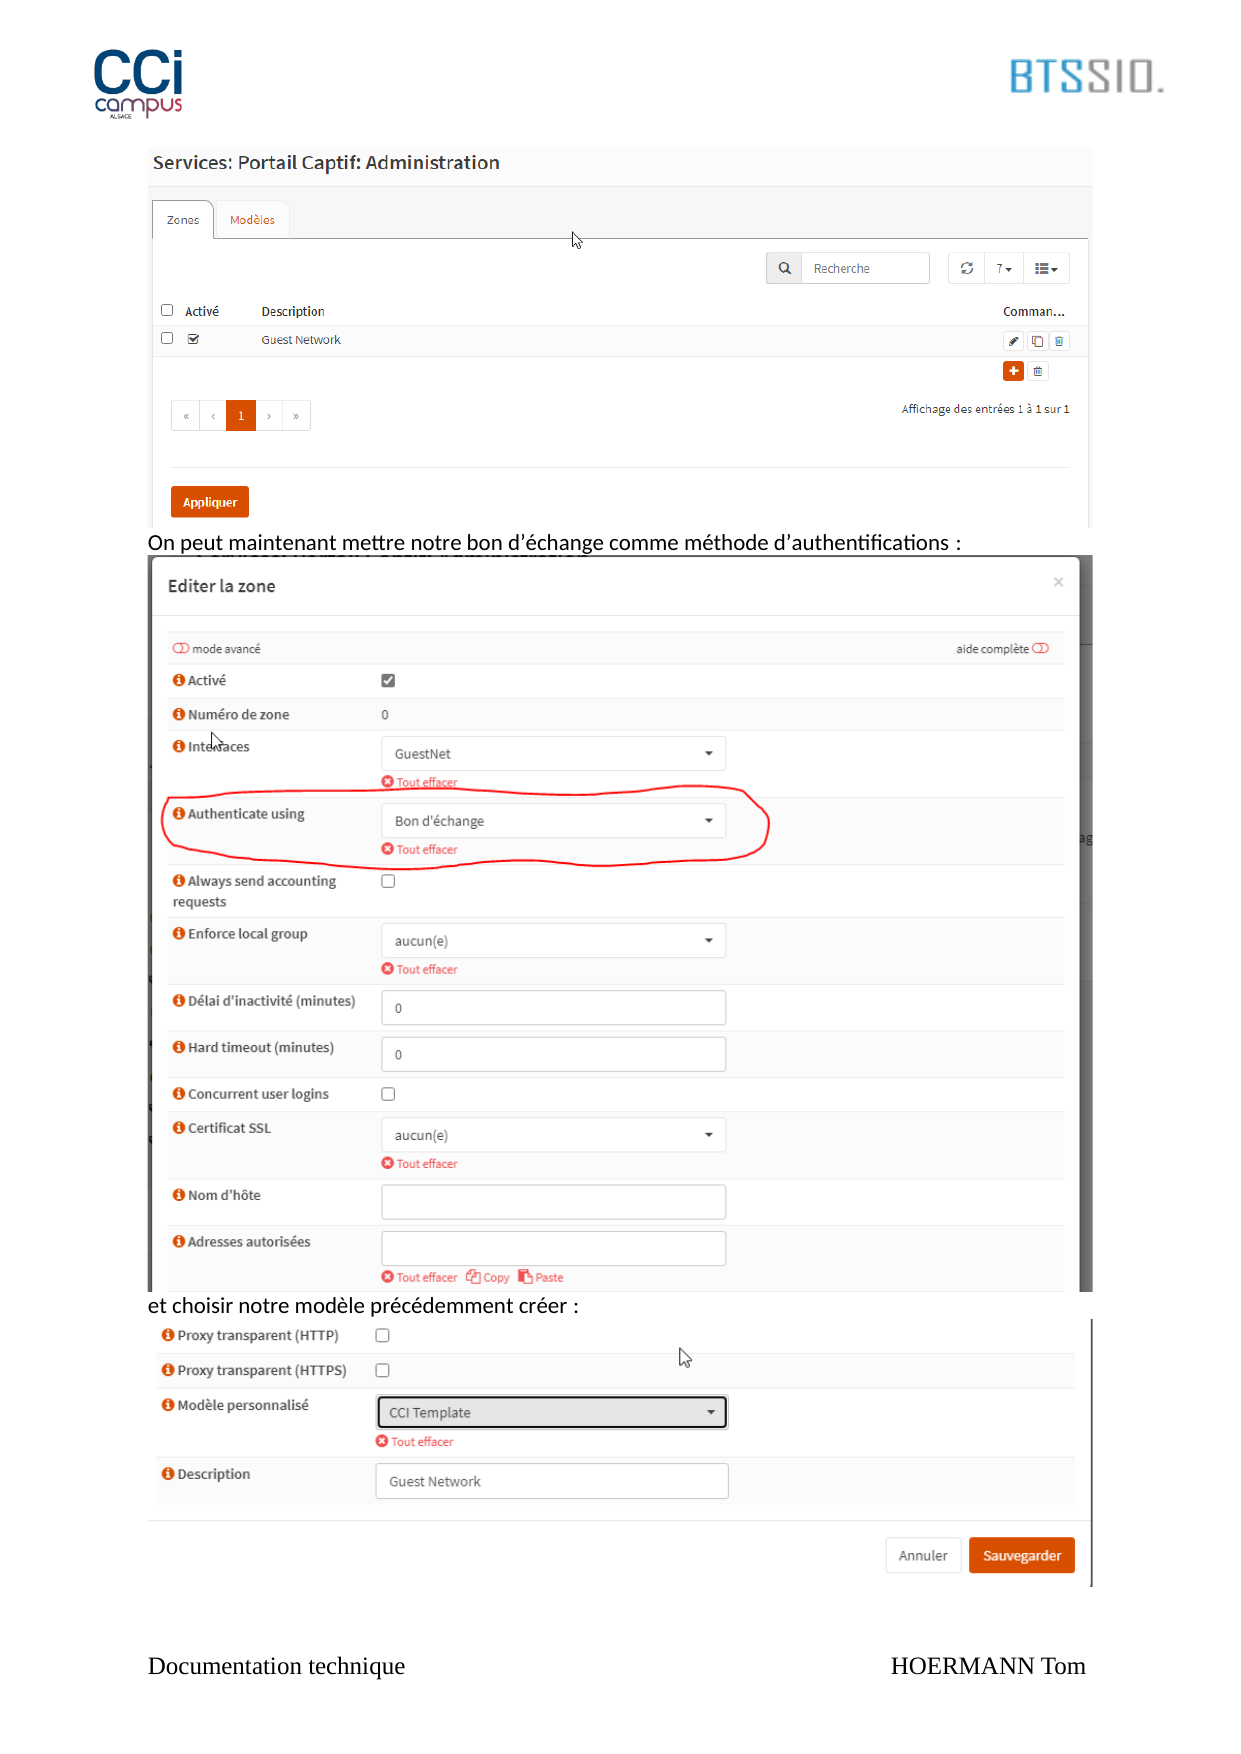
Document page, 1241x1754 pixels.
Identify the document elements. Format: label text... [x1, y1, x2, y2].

picture [1004, 46, 1169, 104]
picture [147, 555, 1093, 1292]
text et choisir notre modèle précédemment créer : [148, 1292, 1093, 1319]
picture [147, 147, 1093, 528]
text On peut maintenant mettre notre bon d’échange comme méthode d’authentifications : [148, 528, 1093, 555]
picture [147, 1319, 1093, 1587]
picture [81, 44, 194, 123]
